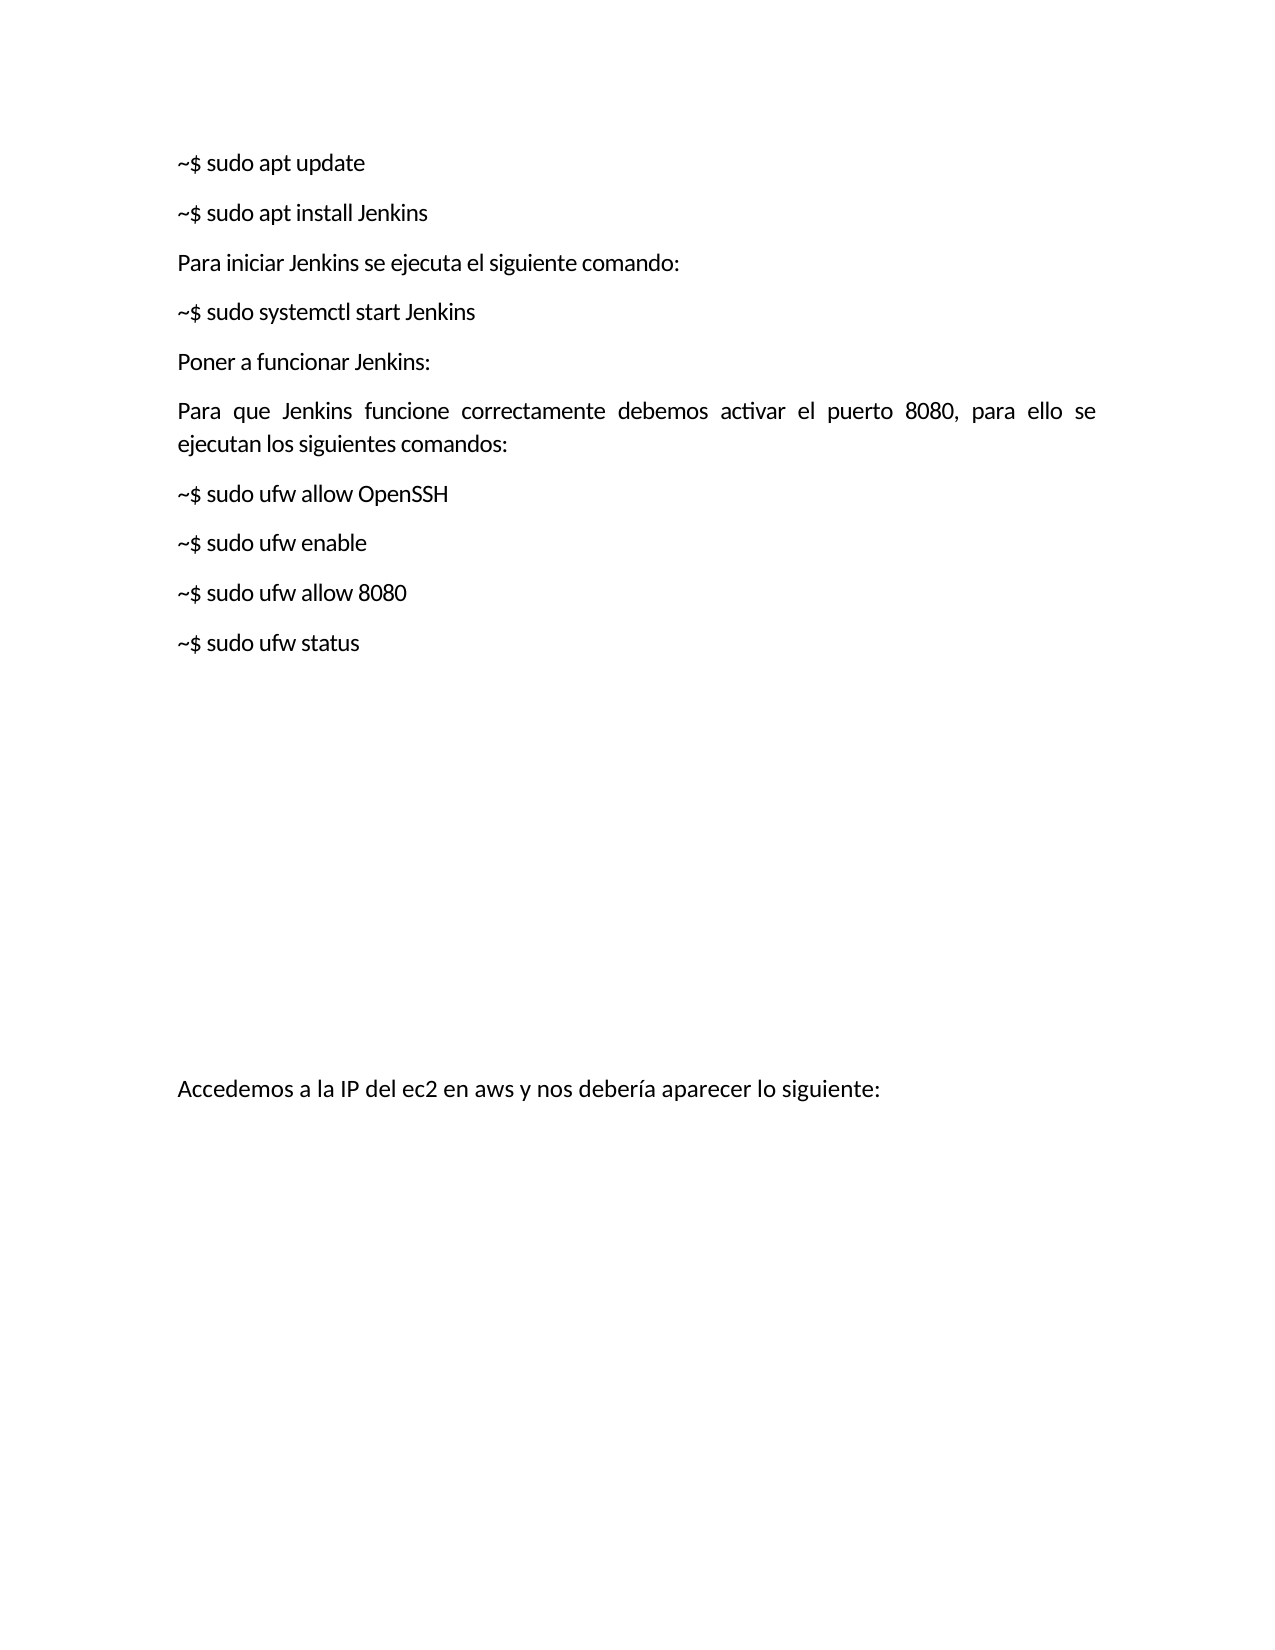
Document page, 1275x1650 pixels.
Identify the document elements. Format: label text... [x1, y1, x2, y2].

text ~$ sudo ufw status [177, 627, 1098, 657]
text Para que Jenkins funcione correctamente debemos activar el puerto 8080, para ello se ejecutan los siguientes comandos: [177, 396, 1098, 459]
text ~$ sudo apt update [177, 148, 1098, 178]
text ~$ sudo ufw allow 8080 [177, 577, 1098, 608]
text Para iniciar Jenkins se ejecuta el siguiente comando: [177, 247, 1098, 277]
text ~$ sudo ufw allow OpenSSH [177, 478, 1098, 508]
text Poner a funcionar Jenkins: [177, 346, 1098, 376]
text ~$ sudo ufw enable [177, 528, 1098, 558]
text ~$ sudo apt install Jenkins [177, 197, 1098, 228]
text Accedemos a la IP del ec2 en aws y nos debería aparecer lo siguiente: [177, 1073, 1098, 1103]
text ~$ sudo systemctl start Jenkins [177, 296, 1098, 327]
